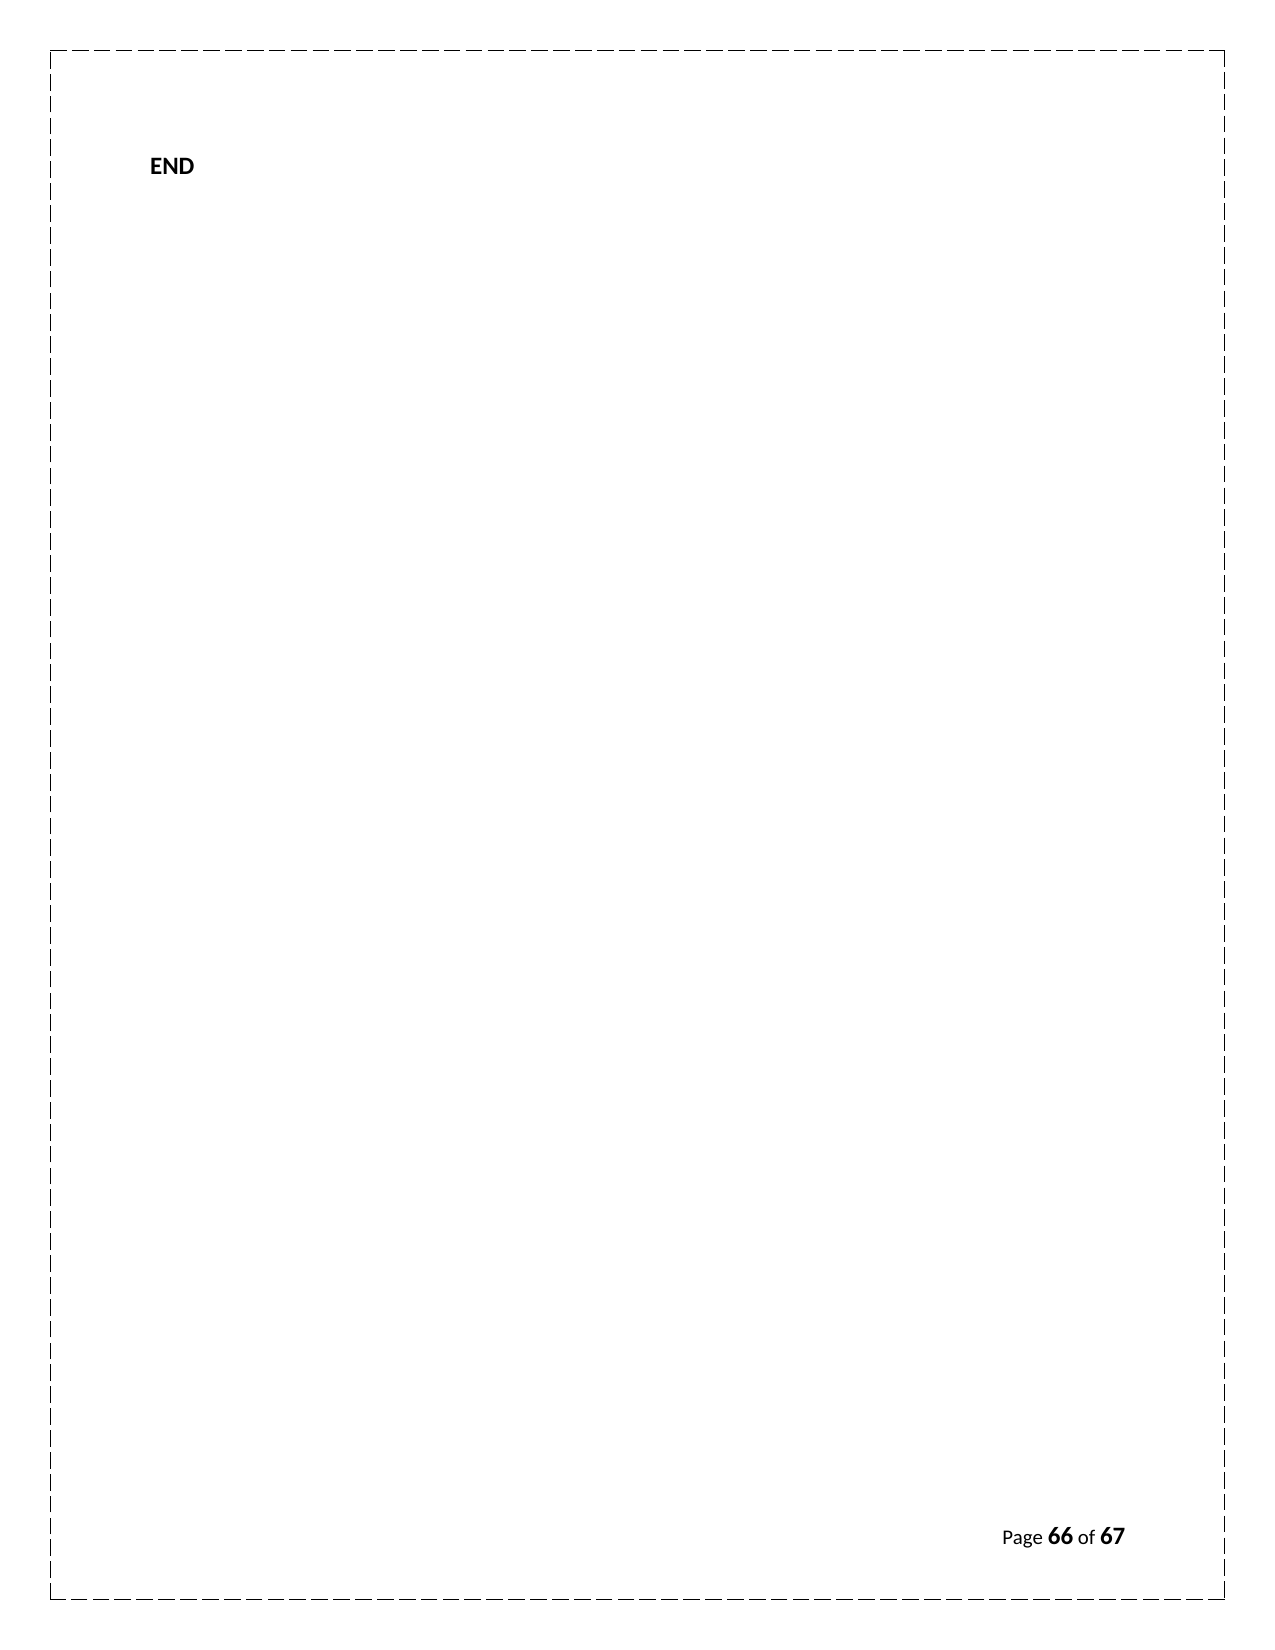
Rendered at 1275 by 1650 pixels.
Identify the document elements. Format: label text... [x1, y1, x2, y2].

text END [150, 150, 1125, 181]
